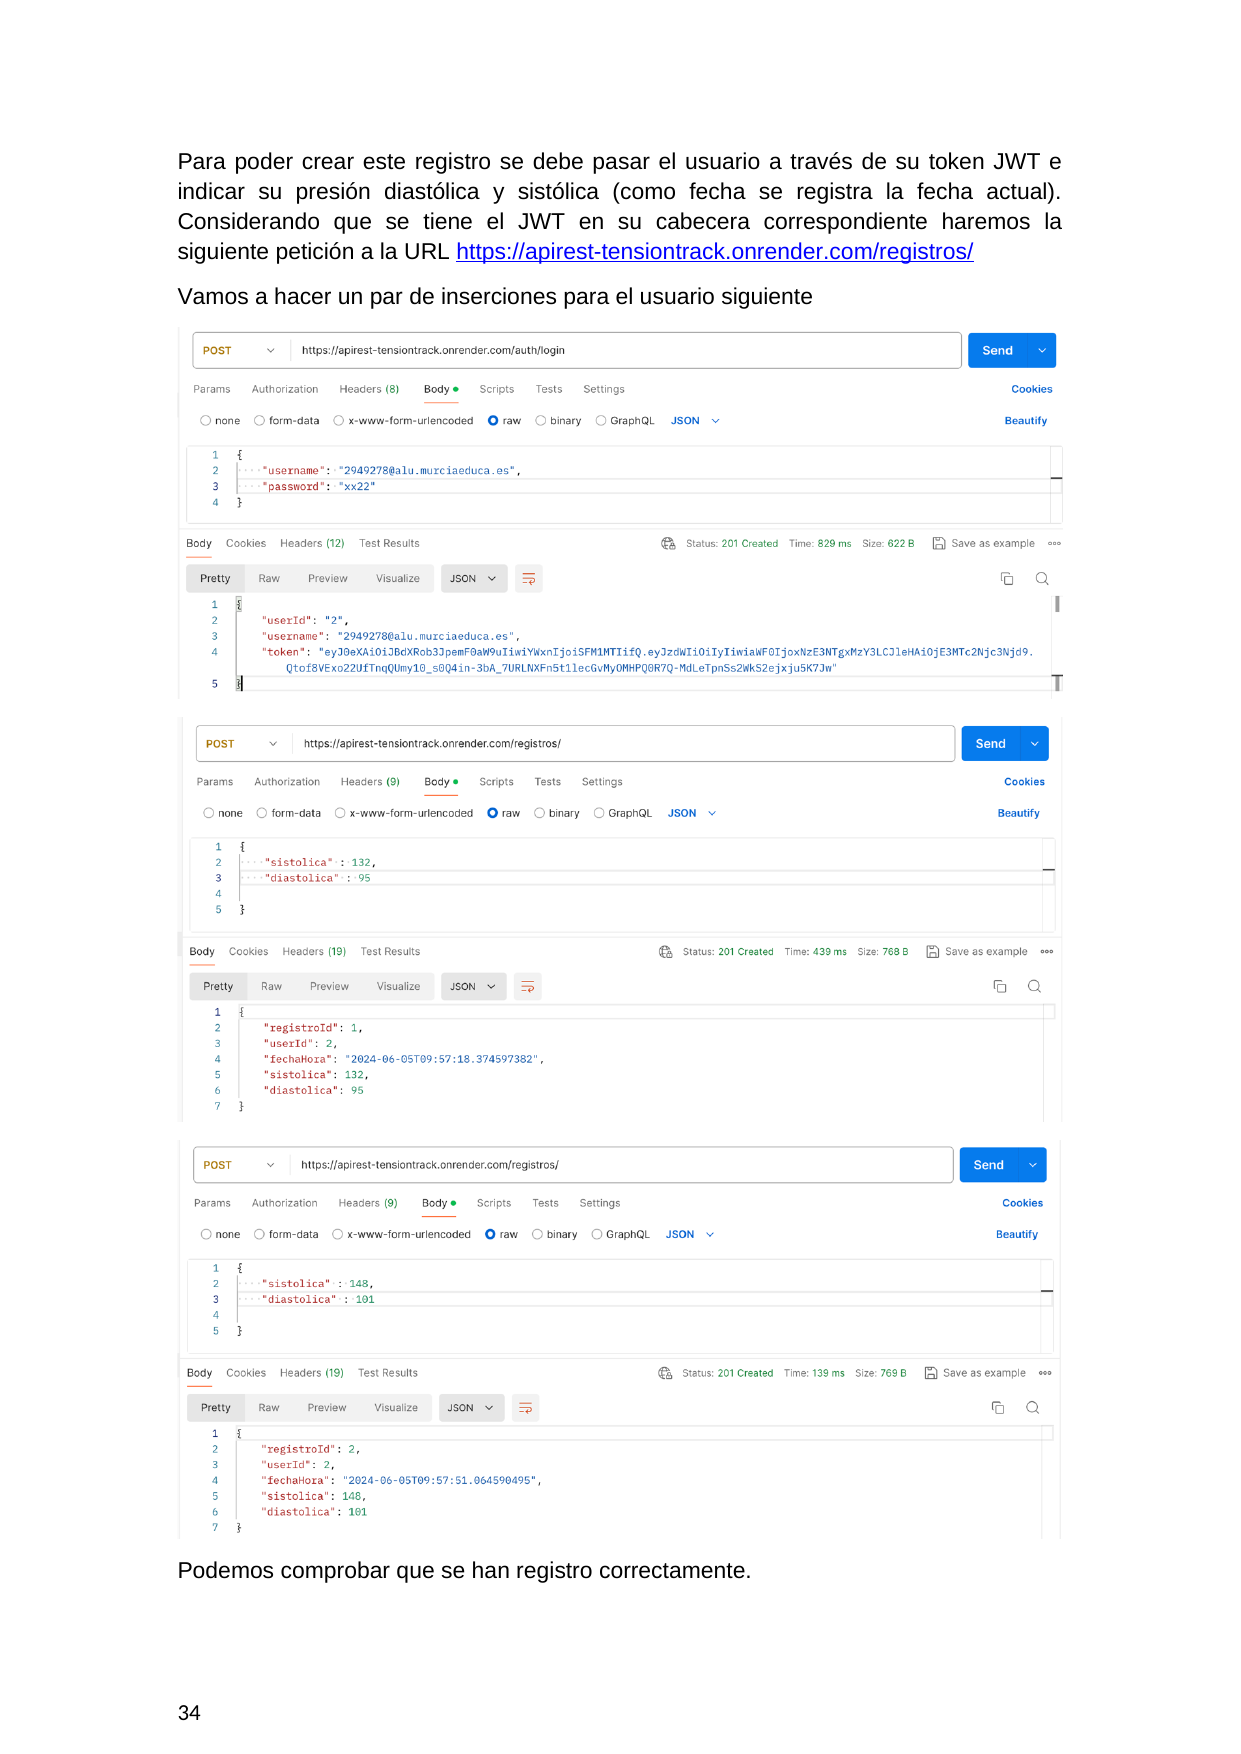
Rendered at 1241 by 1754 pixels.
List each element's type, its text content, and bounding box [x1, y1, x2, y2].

text Para poder crear este registro se debe pasar el usuario a través de su token JWT e indicar su presión diastólica y sistólica (como fecha se registra la fecha actual). Considerando que se tiene el JWT en su cabecera correspondiente haremos la siguiente petición a la URL https://apirest-tensiontrack.onrender.com/registros/ [177, 148, 1063, 264]
text Vamos a hacer un par de inserciones para el usuario siguiente [177, 283, 1063, 309]
picture [177, 327, 1063, 699]
text Podemos comprobar que se han registro correctamente. [177, 1557, 1063, 1584]
picture [177, 1140, 1063, 1539]
picture [177, 717, 1063, 1122]
